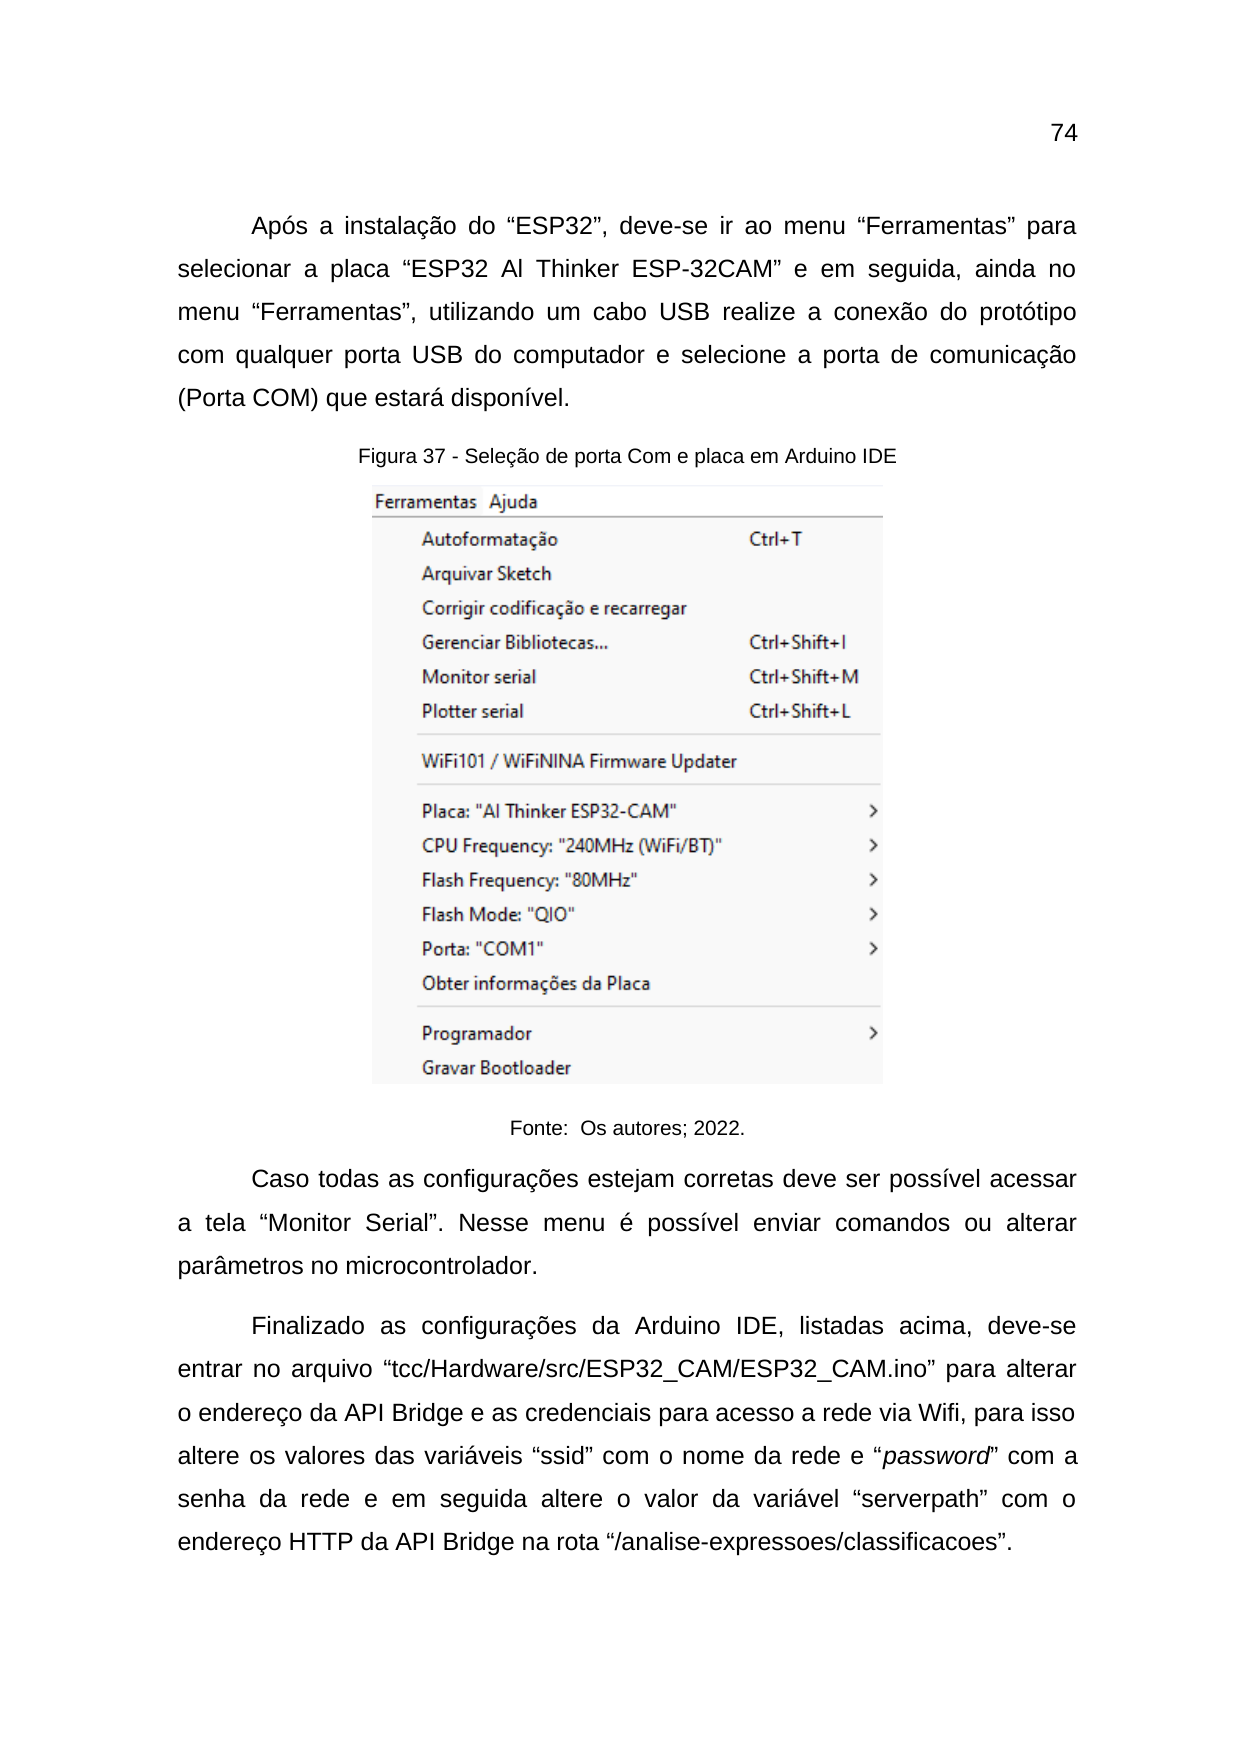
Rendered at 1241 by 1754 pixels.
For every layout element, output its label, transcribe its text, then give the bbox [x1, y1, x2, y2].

text Fonte: Os autores; 2022. [177, 1116, 1078, 1139]
text Após a instalação do “ESP32”, deve-se ir ao menu “Ferramentas” para selecionar a placa “ESP32 Al Thinker ESP-32CAM” e em seguida, ainda no menu “Ferramentas”, utilizando um cabo USB realize a conexão do protótipo com qualquer porta USB do computador e selecione a porta de comunicação (Porta COM) que estará disponível. [177, 211, 1078, 412]
text Caso todas as configurações estejam corretas deve ser possível acessar a tela “Monitor Serial”. Nesse menu é possível enviar comandos ou alterar parâmetros no microcontrolador. [177, 1164, 1078, 1279]
text Finalizado as configurações da Arduino IDE, listadas acima, deve-se entrar no arquivo “tcc/Hardware/src/ESP32_CAM/ESP32_CAM.ino” para alterar o endereço da API Bridge e as credenciais para acesso a rede via Wifi, para isso altere os valores das variáveis “ssid” com o nome da rede e “password” com a senha da rede e em seguida altere o valor da variável “serverpath” com o endereço HTTP da API Bridge na rota “/analise-expressoes/classificacoes”. [177, 1311, 1078, 1556]
picture [372, 485, 883, 1084]
